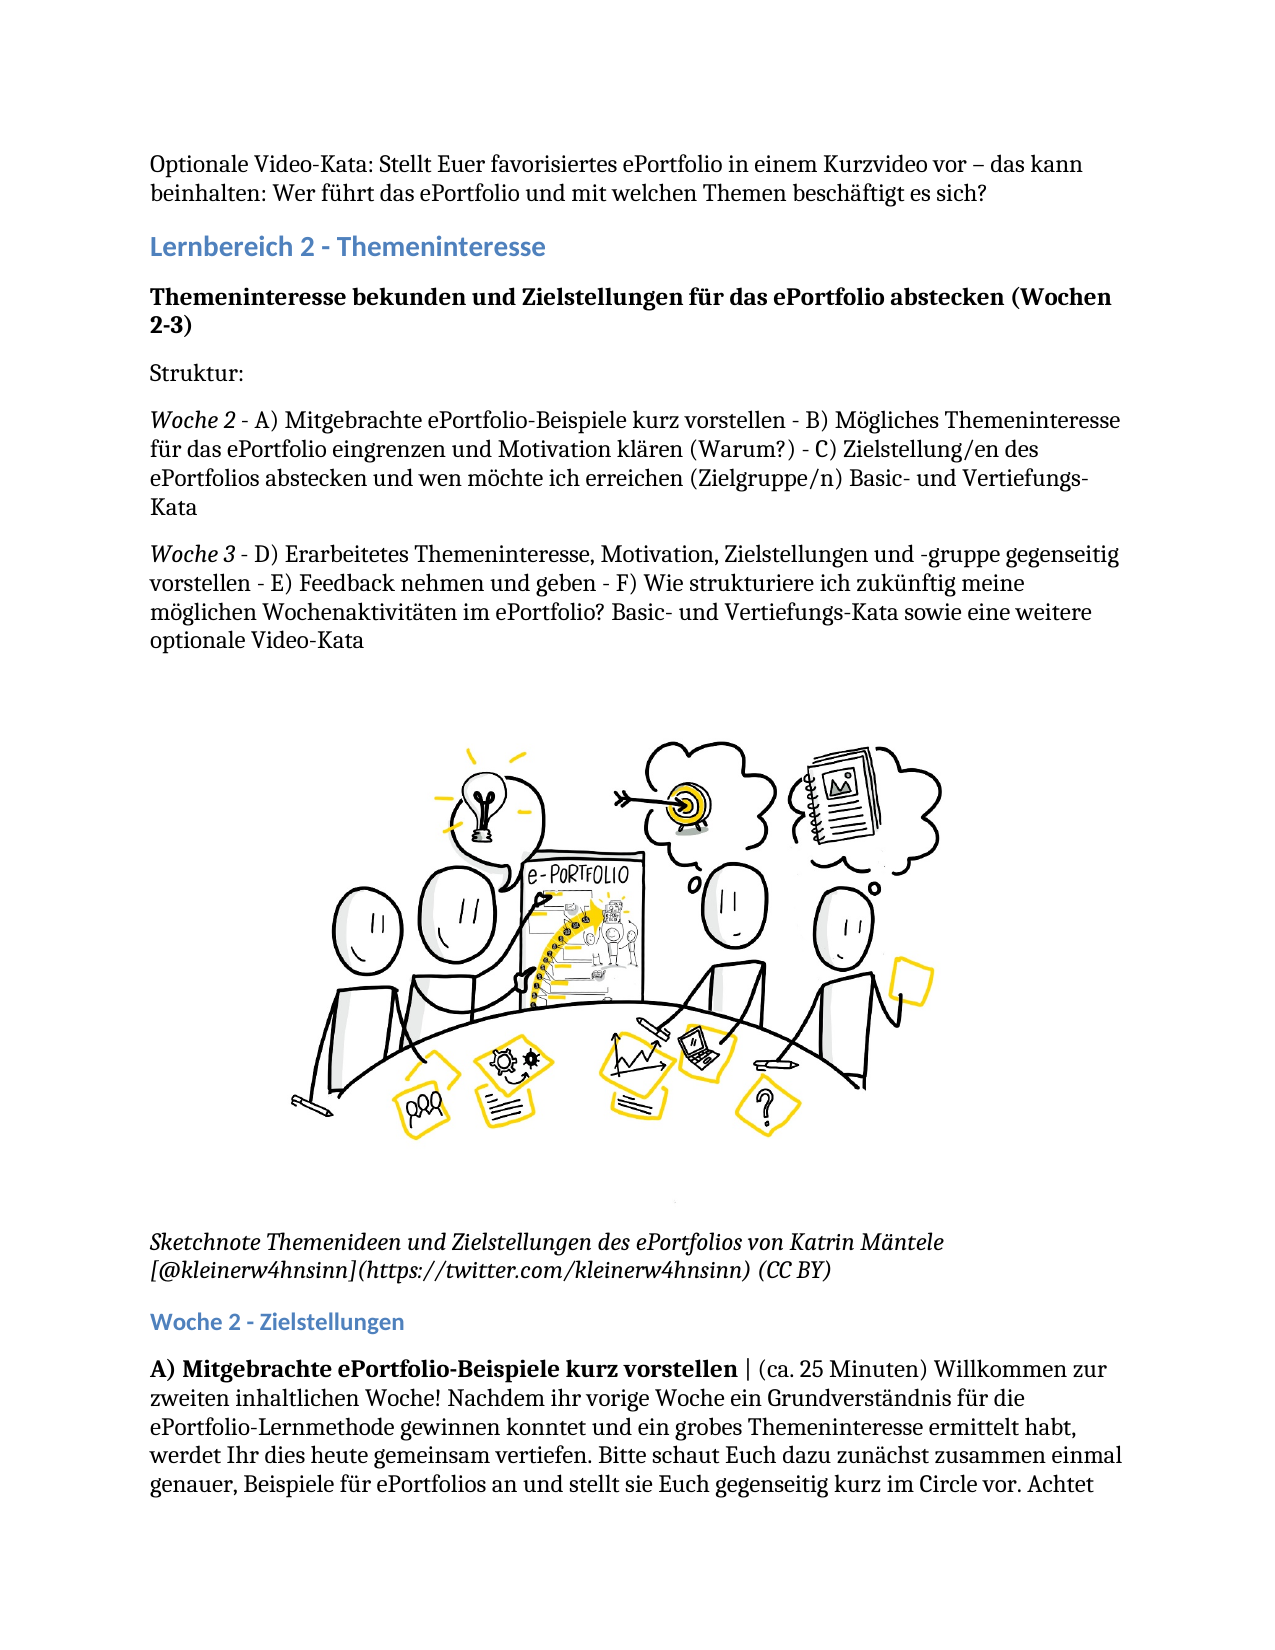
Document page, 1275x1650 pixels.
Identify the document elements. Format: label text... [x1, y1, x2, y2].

picture [168, 673, 1044, 1207]
text Themeninteresse bekunden und Zielstellungen für das ePortfolio abstecken (Wochen 2-3) [150, 283, 1125, 340]
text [150, 1355, 1125, 1499]
text Woche 2 - A) Mitgebrachte ePortfolio-Beispiele kurz vorstellen - B) Mögliches Themeninteresse für das ePortfolio eingrenzen und Motivation klären (Warum?) - C) Zielstellung/en des ePortfolios abstecken und wen möchte ich erreichen (Zielgruppe/n) Basic- und Vertiefungs-Kata [150, 406, 1125, 521]
text Optionale Video-Kata: Stellt Euer favorisiertes ePortfolio in einem Kurzvideo vor – das kann beinhalten: Wer führt das ePortfolio und mit welchen Themen beschäftigt es sich? [150, 150, 1125, 207]
subtitle Lernbereich 2 - Themeninteresse [150, 228, 1125, 264]
subtitle Woche 2 - Zielstellungen [150, 1306, 1125, 1336]
text Woche 3 - D) Erarbeitetes Themeninteresse, Motivation, Zielstellungen und -gruppe gegenseitig vorstellen - E) Feedback nehmen und geben - F) Wie strukturiere ich zukünftig meine möglichen Wochenaktivitäten im ePortfolio? Basic- und Vertiefungs-Kata sowie eine weitere optionale Video-Kata [150, 540, 1125, 655]
text Sketchnote Themenideen und Zielstellungen des ePortfolios von Katrin Mäntele [@kleinerw4hnsinn](https://twitter.com/kleinerw4hnsinn) (CC BY) [150, 1227, 1125, 1285]
text Struktur: [150, 359, 1125, 388]
